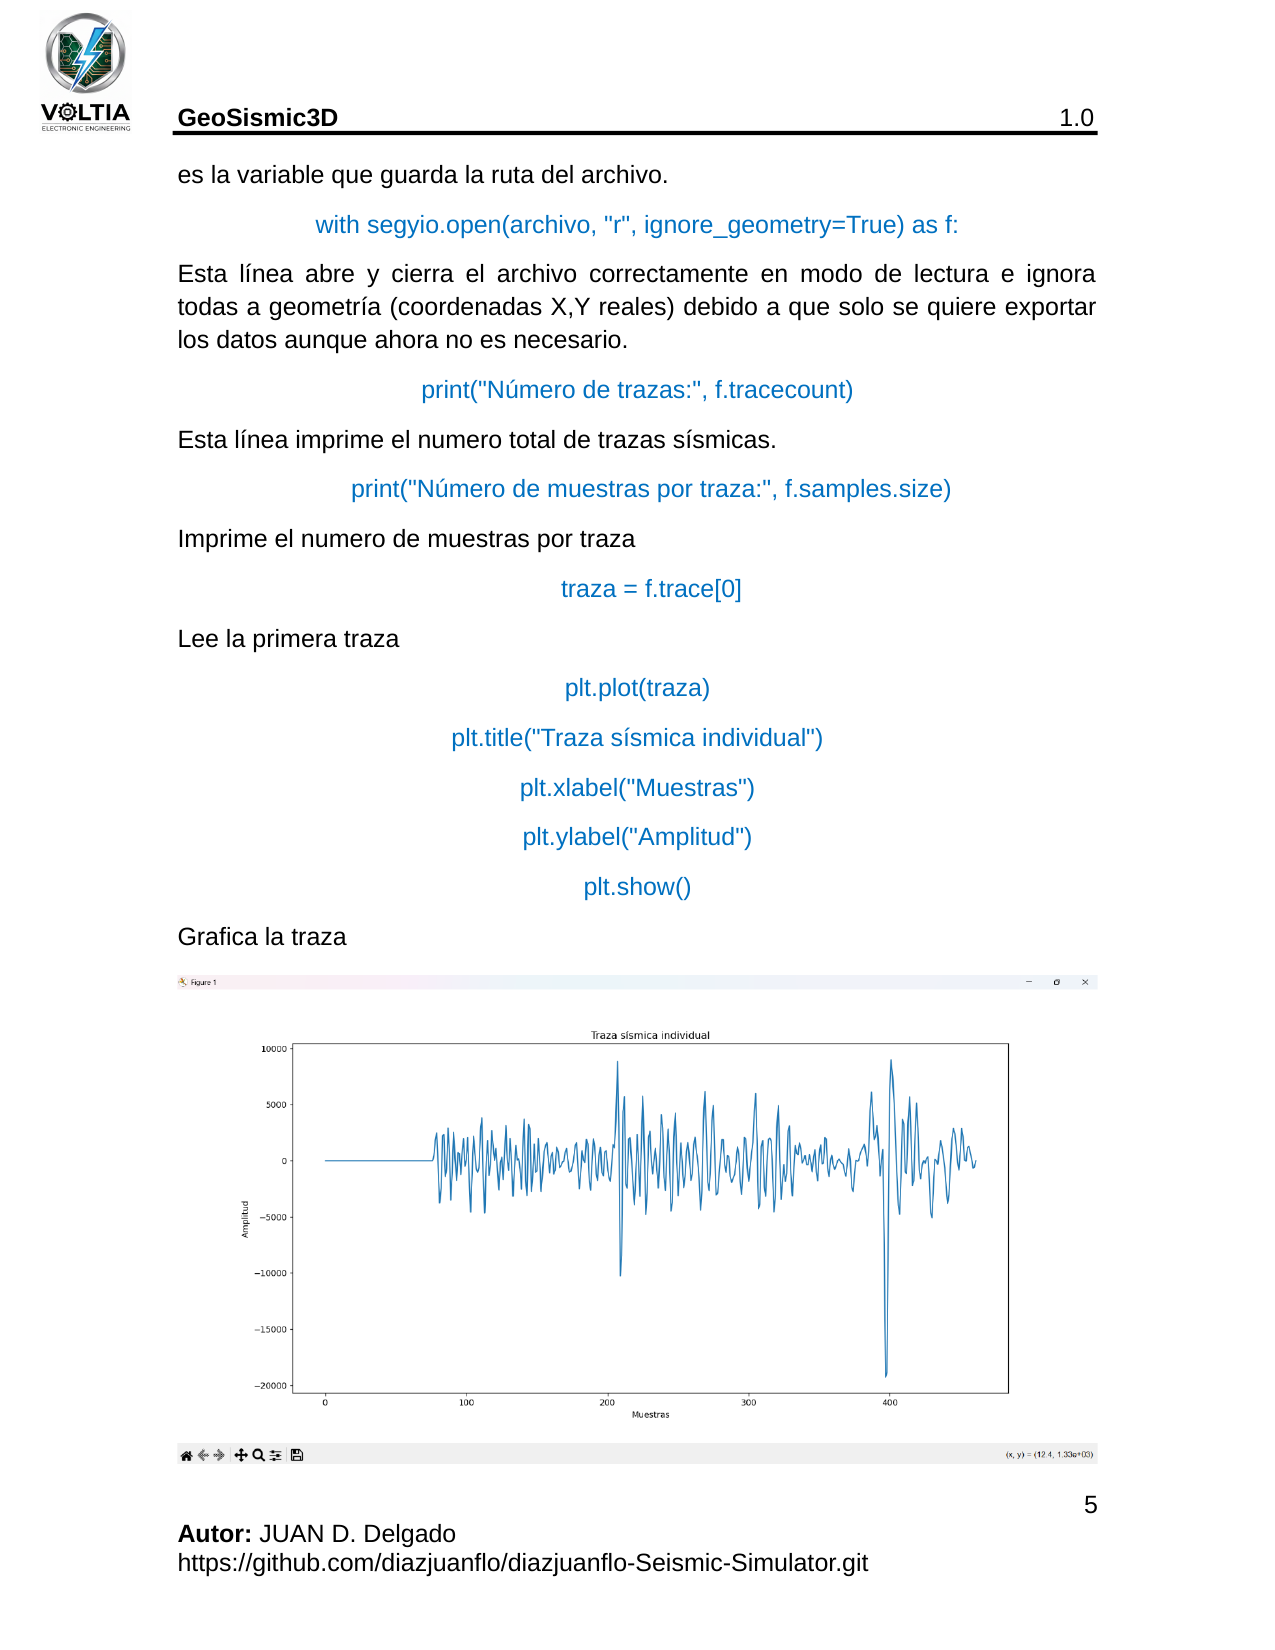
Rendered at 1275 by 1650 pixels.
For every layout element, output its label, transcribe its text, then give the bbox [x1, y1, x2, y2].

text Esta línea abre y cierra el archivo correctamente en modo de lectura e ignora todas a geometría (coordenadas X,Y reales) debido a que solo se quiere exportar los datos aunque ahora no es necesario. [177, 259, 1098, 354]
text es la variable que guarda la ruta del archivo. [177, 160, 1098, 189]
text traza = f.trace[0] [177, 574, 1098, 603]
text with segyio.open(archivo, "r", ignore_geometry=True) as f: [177, 210, 1098, 238]
text Esta línea imprime el numero total de trazas sísmicas. [177, 425, 1098, 453]
text Lee la primera traza [177, 623, 1098, 652]
picture [39, 10, 133, 134]
text plt.plot(traza) [177, 673, 1098, 702]
text plt.title("Traza sísmica individual") [177, 723, 1098, 752]
text Imprime el numero de muestras por traza [177, 524, 1098, 553]
text plt.show() [177, 872, 1098, 901]
text print("Número de trazas:", f.tracecount) [177, 375, 1098, 404]
picture [177, 975, 1098, 1464]
text Grafica la traza [177, 922, 1098, 950]
text print("Número de muestras por traza:", f.samples.size) [177, 474, 1098, 503]
text plt.ylabel("Amplitud") [177, 822, 1098, 851]
text plt.xlabel("Muestras") [177, 773, 1098, 801]
